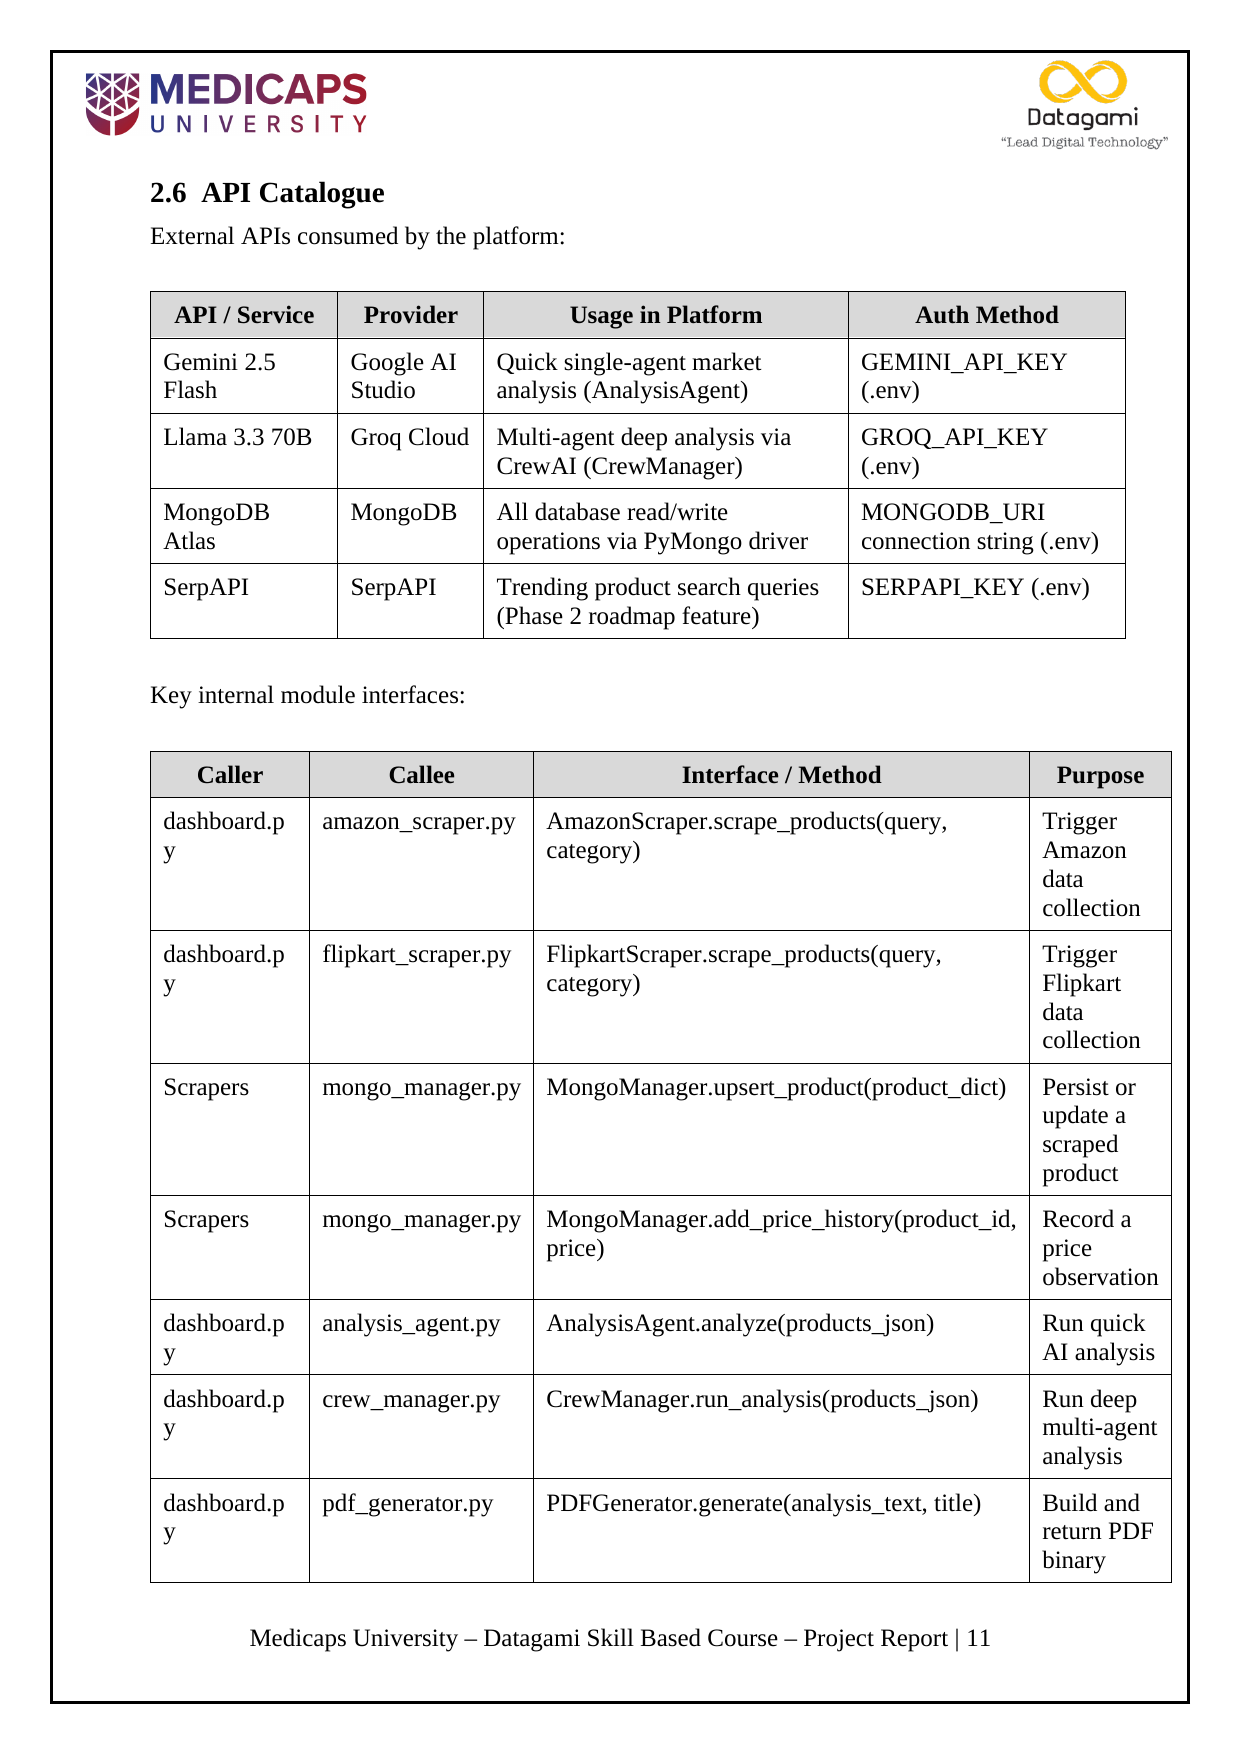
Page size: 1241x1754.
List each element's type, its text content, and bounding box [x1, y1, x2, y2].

table_header Interface / Method [534, 752, 1029, 797]
table_cell Record a price observation [1030, 1196, 1171, 1299]
text 2.6 API Catalogue [150, 175, 1090, 208]
table_cell MongoDB [338, 489, 483, 563]
text External APIs consumed by the platform: [150, 221, 1090, 250]
table_cell SERPAPI_KEY (.env) [849, 564, 1125, 638]
table_cell AnalysisAgent.analyze(products_json) [534, 1300, 1029, 1374]
table_cell SerpAPI [151, 564, 337, 638]
table_cell Google AI Studio [338, 339, 483, 413]
table_cell Trending product search queries (Phase 2 roadmap feature) [484, 564, 848, 638]
table_cell analysis_agent.py [310, 1300, 533, 1374]
table_cell Quick single-agent market analysis (AnalysisAgent) [484, 339, 848, 413]
table_cell CrewManager.run_analysis(products_json) [534, 1375, 1029, 1478]
table_cell Persist or update a scraped product [1030, 1064, 1171, 1195]
table_cell MongoManager.upsert_product(product_dict) [534, 1064, 1029, 1195]
table_header API / Service [151, 292, 337, 337]
table_cell amazon_scraper.py [310, 798, 533, 930]
table_cell Trigger Flipkart data collection [1030, 931, 1171, 1062]
table_cell SerpAPI [338, 564, 483, 638]
text Key internal module interfaces: [150, 681, 1090, 709]
table_cell AmazonScraper.scrape_products(query, category) [534, 798, 1029, 930]
table_cell PDFGenerator.generate(analysis_text, title) [534, 1479, 1029, 1582]
table_cell MongoDB Atlas [151, 489, 337, 563]
table_cell GROQ_API_KEY (.env) [849, 414, 1125, 488]
table_cell Run quick AI analysis [1030, 1300, 1171, 1374]
table_header Caller [151, 752, 309, 797]
table_cell dashboard.py [151, 1375, 309, 1478]
table_cell Scrapers [151, 1196, 309, 1299]
table_cell Build and return PDF binary [1030, 1479, 1171, 1582]
table_cell dashboard.py [151, 931, 309, 1062]
table_cell Gemini 2.5 Flash [151, 339, 337, 413]
table_header Usage in Platform [484, 292, 848, 337]
table_cell dashboard.py [151, 1300, 309, 1374]
table_header Auth Method [849, 292, 1125, 337]
table_cell mongo_manager.py [310, 1196, 533, 1299]
table_cell GEMINI_API_KEY (.env) [849, 339, 1125, 413]
table_cell FlipkartScraper.scrape_products(query, category) [534, 931, 1029, 1062]
table_cell flipkart_scraper.py [310, 931, 533, 1062]
table_cell dashboard.py [151, 1479, 309, 1582]
table_cell Llama 3.3 70B [151, 414, 337, 488]
table_cell Run deep multi-agent analysis [1030, 1375, 1171, 1478]
table_cell All database read/write operations via PyMongo driver [484, 489, 848, 563]
table_cell Scrapers [151, 1064, 309, 1195]
table_cell pdf_generator.py [310, 1479, 533, 1582]
picture [85, 73, 367, 136]
table_cell Multi-agent deep analysis via CrewAI (CrewManager) [484, 414, 848, 488]
table_header Callee [310, 752, 533, 797]
table_cell MongoManager.add_price_history(product_id, price) [534, 1196, 1029, 1299]
table_header Provider [338, 292, 483, 337]
table_cell Groq Cloud [338, 414, 483, 488]
picture [997, 53, 1180, 152]
table_cell MONGODB_URI connection string (.env) [849, 489, 1125, 563]
table_cell crew_manager.py [310, 1375, 533, 1478]
table_cell dashboard.py [151, 798, 309, 930]
table_header Purpose [1030, 752, 1171, 797]
table_cell Trigger Amazon data collection [1030, 798, 1171, 930]
table_cell mongo_manager.py [310, 1064, 533, 1195]
